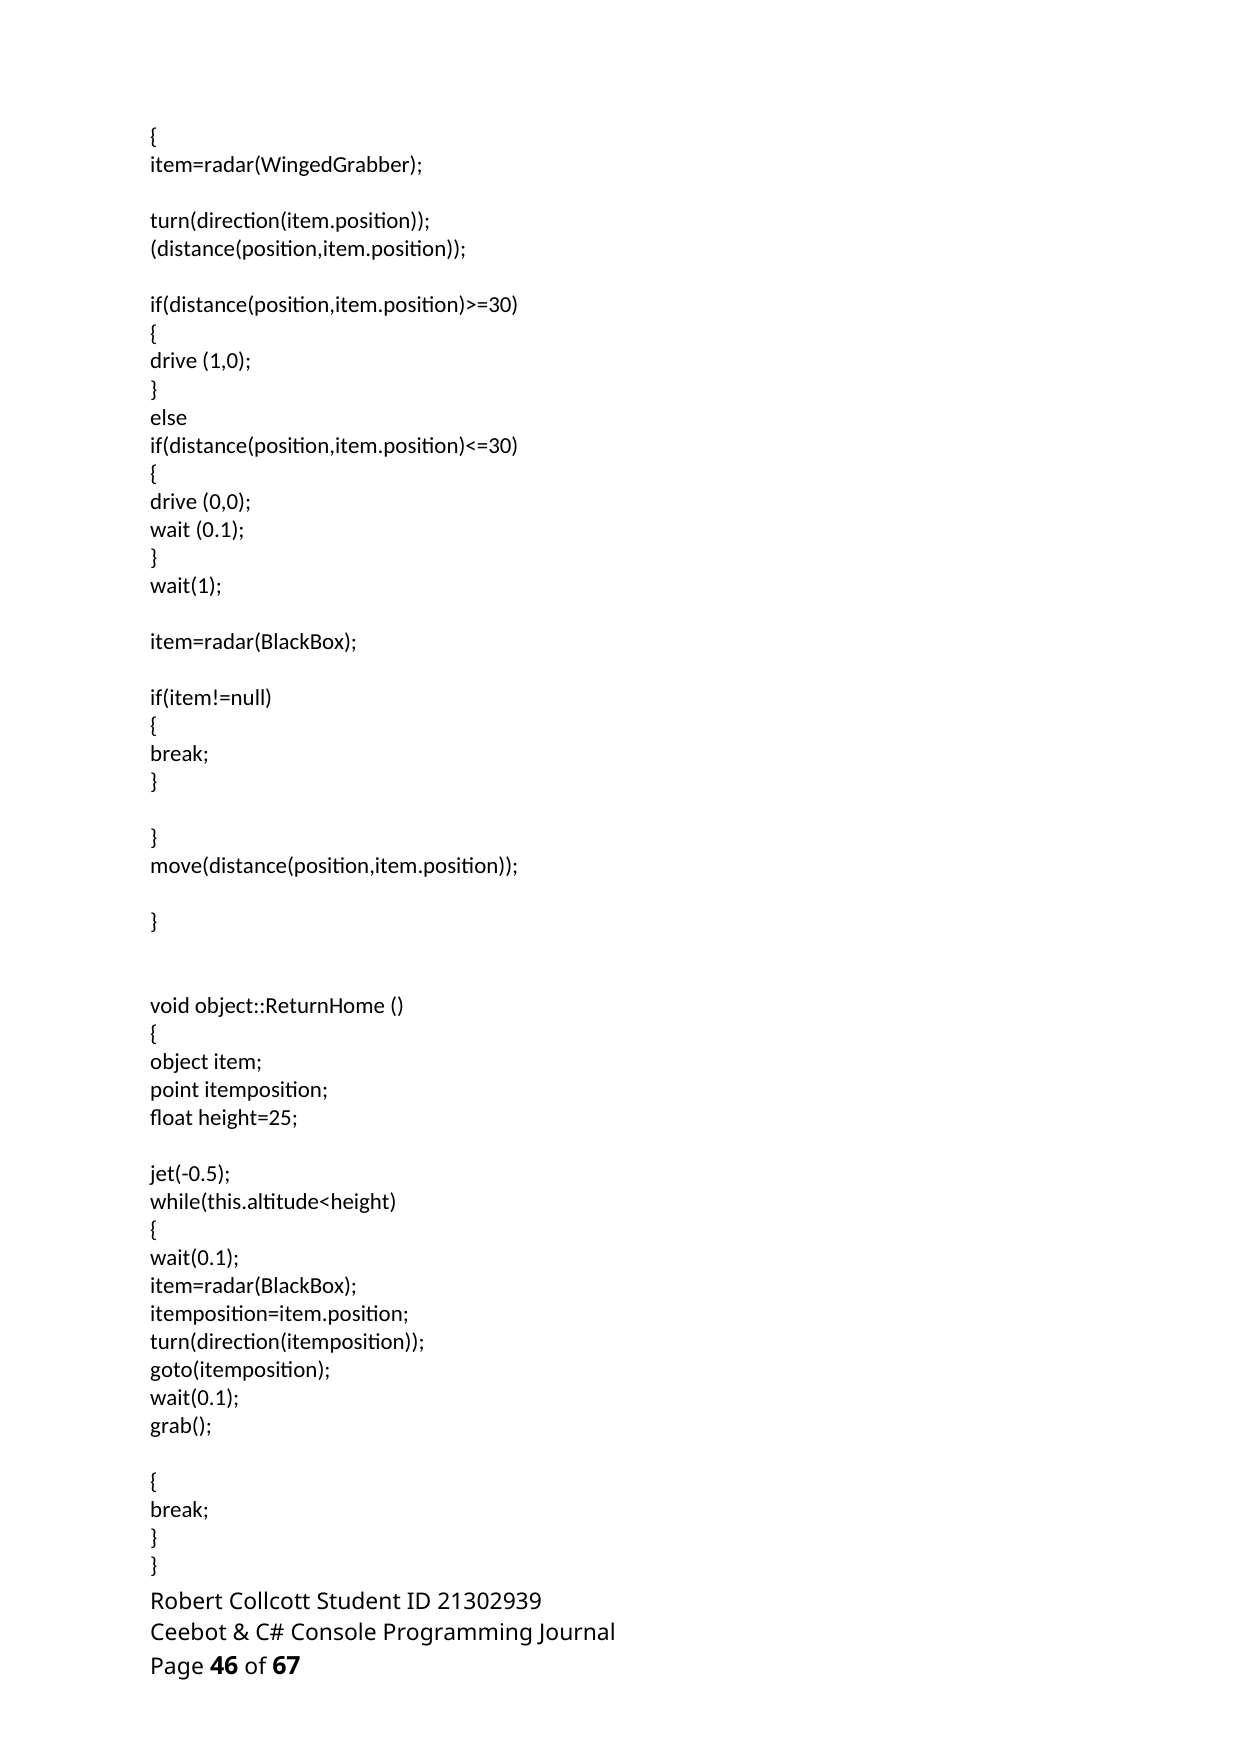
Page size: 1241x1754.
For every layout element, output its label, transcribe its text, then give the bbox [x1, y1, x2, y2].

text { [150, 711, 1090, 739]
text wait (0.1); [150, 515, 1090, 543]
text } [150, 907, 1090, 935]
text point itemposition; [150, 1075, 1090, 1103]
text (distance(position,item.position)); [150, 234, 1090, 263]
text while(this.altitude<height) [150, 1187, 1090, 1215]
text float height=25; [150, 1103, 1090, 1131]
text move(distance(position,item.position)); [150, 851, 1090, 879]
text wait(0.1); [150, 1383, 1090, 1411]
text break; [150, 739, 1090, 767]
text turn(direction(itemposition)); [150, 1327, 1090, 1355]
text } [150, 543, 1090, 571]
text drive (0,0); [150, 487, 1090, 515]
text { [150, 1215, 1090, 1243]
text { [150, 122, 1090, 151]
text } [150, 823, 1090, 851]
text itemposition=item.position; [150, 1299, 1090, 1327]
text void object::ReturnHome () [150, 991, 1090, 1019]
text object item; [150, 1047, 1090, 1075]
text } [150, 375, 1090, 403]
text wait(0.1); [150, 1243, 1090, 1271]
text goto(itemposition); [150, 1355, 1090, 1383]
text wait(1); [150, 571, 1090, 599]
text } [150, 767, 1090, 795]
text { [150, 459, 1090, 487]
text { [150, 319, 1090, 347]
text break; [150, 1496, 1090, 1523]
text item=radar(BlackBox); [150, 1271, 1090, 1299]
text { [150, 1019, 1090, 1047]
text item=radar(BlackBox); [150, 627, 1090, 655]
text drive (1,0); [150, 347, 1090, 375]
text } [150, 1523, 1090, 1552]
text item=radar(WingedGrabber); [150, 151, 1090, 178]
text { [150, 1467, 1090, 1496]
text if(item!=null) [150, 683, 1090, 711]
text grab(); [150, 1411, 1090, 1439]
text else [150, 403, 1090, 431]
text } [150, 1552, 1090, 1579]
text if(distance(position,item.position)<=30) [150, 431, 1090, 459]
text jet(-0.5); [150, 1159, 1090, 1187]
text turn(direction(item.position)); [150, 207, 1090, 234]
text if(distance(position,item.position)>=30) [150, 291, 1090, 319]
